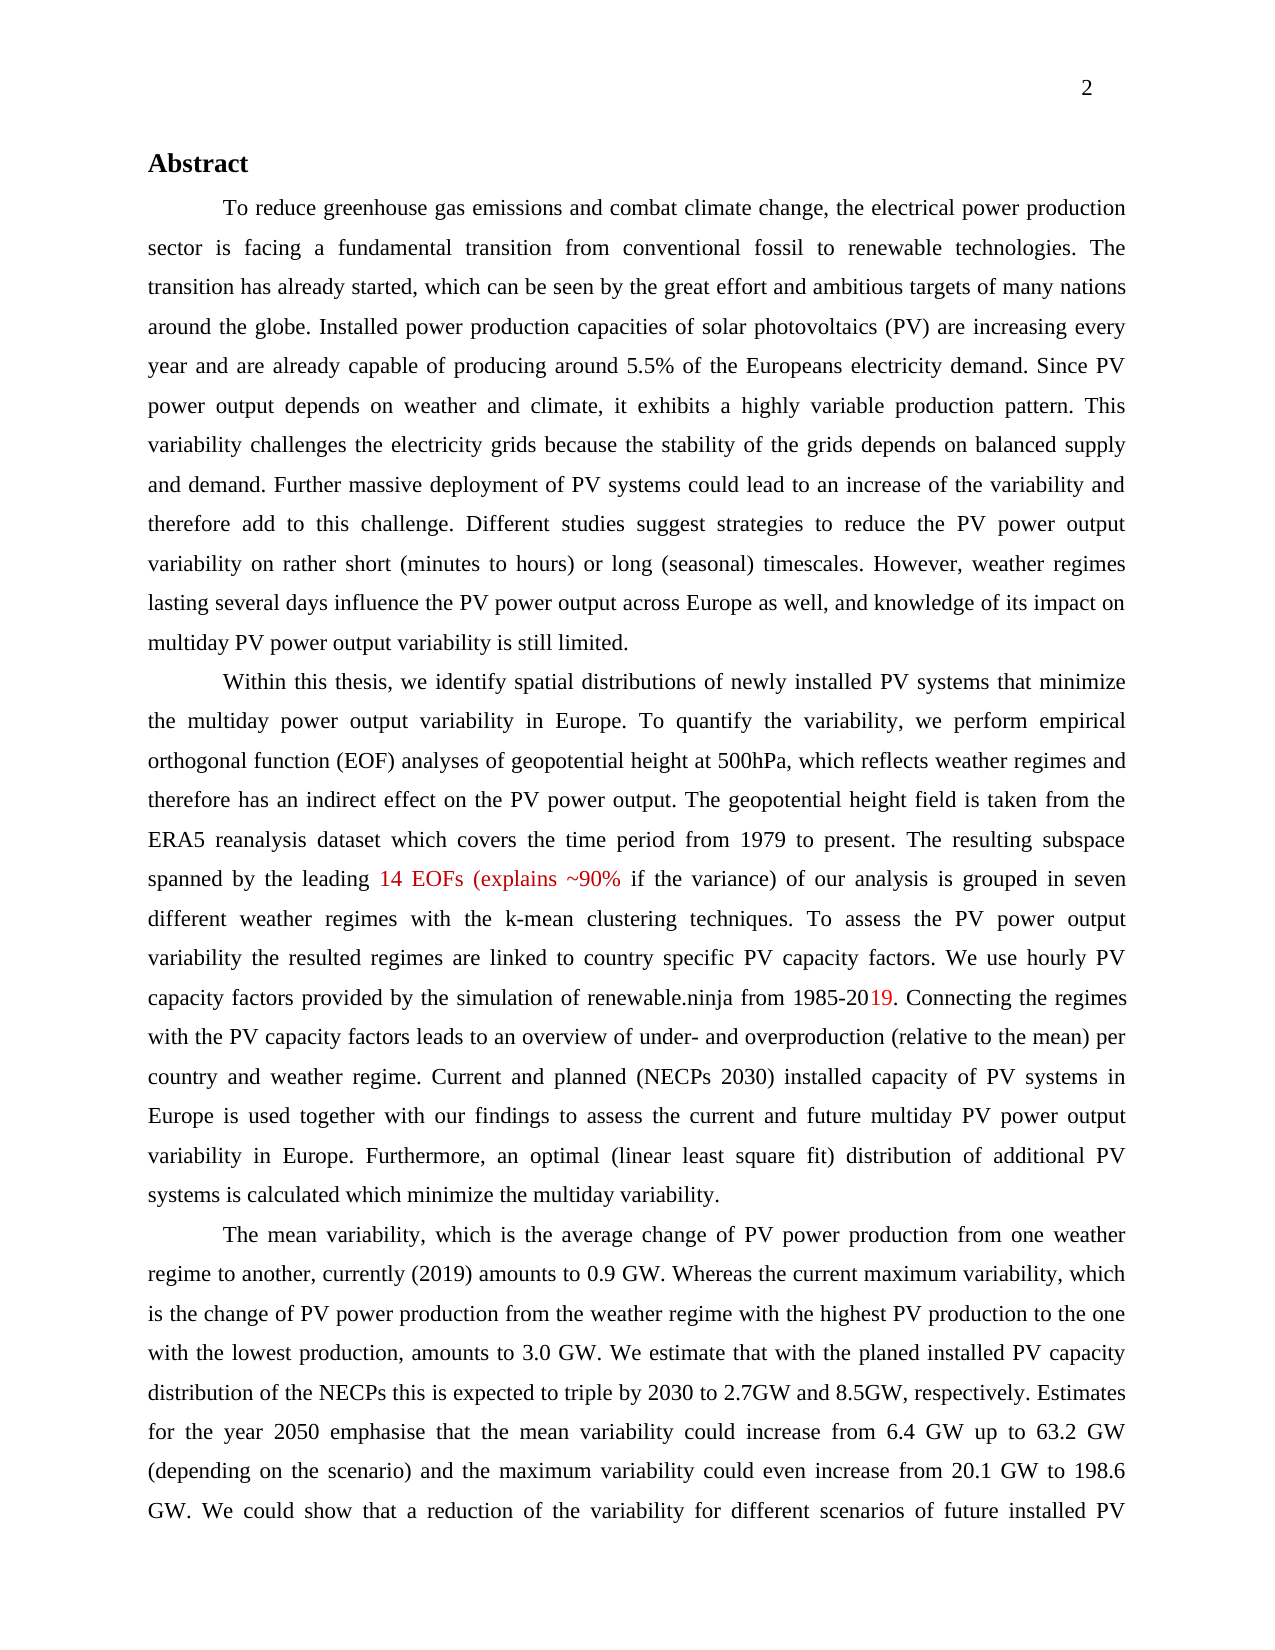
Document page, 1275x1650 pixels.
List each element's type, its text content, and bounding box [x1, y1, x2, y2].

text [148, 1221, 1127, 1523]
text Abstract [148, 148, 1127, 179]
text To reduce greenhouse gas emissions and combat climate change, the electrical power production sector is facing a fundamental transition from conventional fossil to renewable technologies. The transition has already started, which can be seen by the great effort and ambitious targets of many nations around the globe. Installed power production capacities of solar photovoltaics (PV) are increasing every year and are already capable of producing around 5.5% of the Europeans electricity demand. Since PV power output depends on weather and climate, it exhibits a highly variable production pattern. This variability challenges the electricity grids because the stability of the grids depends on balanced supply and demand. Further massive deployment of PV systems could lead to an increase of the variability and therefore add to this challenge. Different studies suggest strategies to reduce the PV power output variability on rather short (minutes to hours) or long (seasonal) timescales. However, weather regimes lasting several days influence the PV power output across Europe as well, and knowledge of its impact on multiday PV power output variability is still limited. [148, 194, 1127, 655]
text Within this thesis, we identify spatial distributions of newly installed PV systems that minimize the multiday power output variability in Europe. To quantify the variability, we perform empirical orthogonal function (EOF) analyses of geopotential height at 500hPa, which reflects weather regimes and therefore has an indirect effect on the PV power output. The geopotential height field is taken from the ERA5 reanalysis dataset which covers the time period from 1979 to present. The resulting subspace spanned by the leading 14 EOFs (explains ~90% if the variance) of our analysis is grouped in seven different weather regimes with the k-mean clustering techniques. To assess the PV power output variability the resulted regimes are linked to country specific PV capacity factors. We use hourly PV capacity factors provided by the simulation of renewable.ninja from 1985-2019. Connecting the regimes with the PV capacity factors leads to an overview of under- and overproduction (relative to the mean) per country and weather regime. Current and planned (NECPs 2030) installed capacity of PV systems in Europe is used together with our findings to assess the current and future multiday PV power output variability in Europe. Furthermore, an optimal (linear least square fit) distribution of additional PV systems is calculated which minimize the multiday variability. [148, 668, 1127, 1208]
